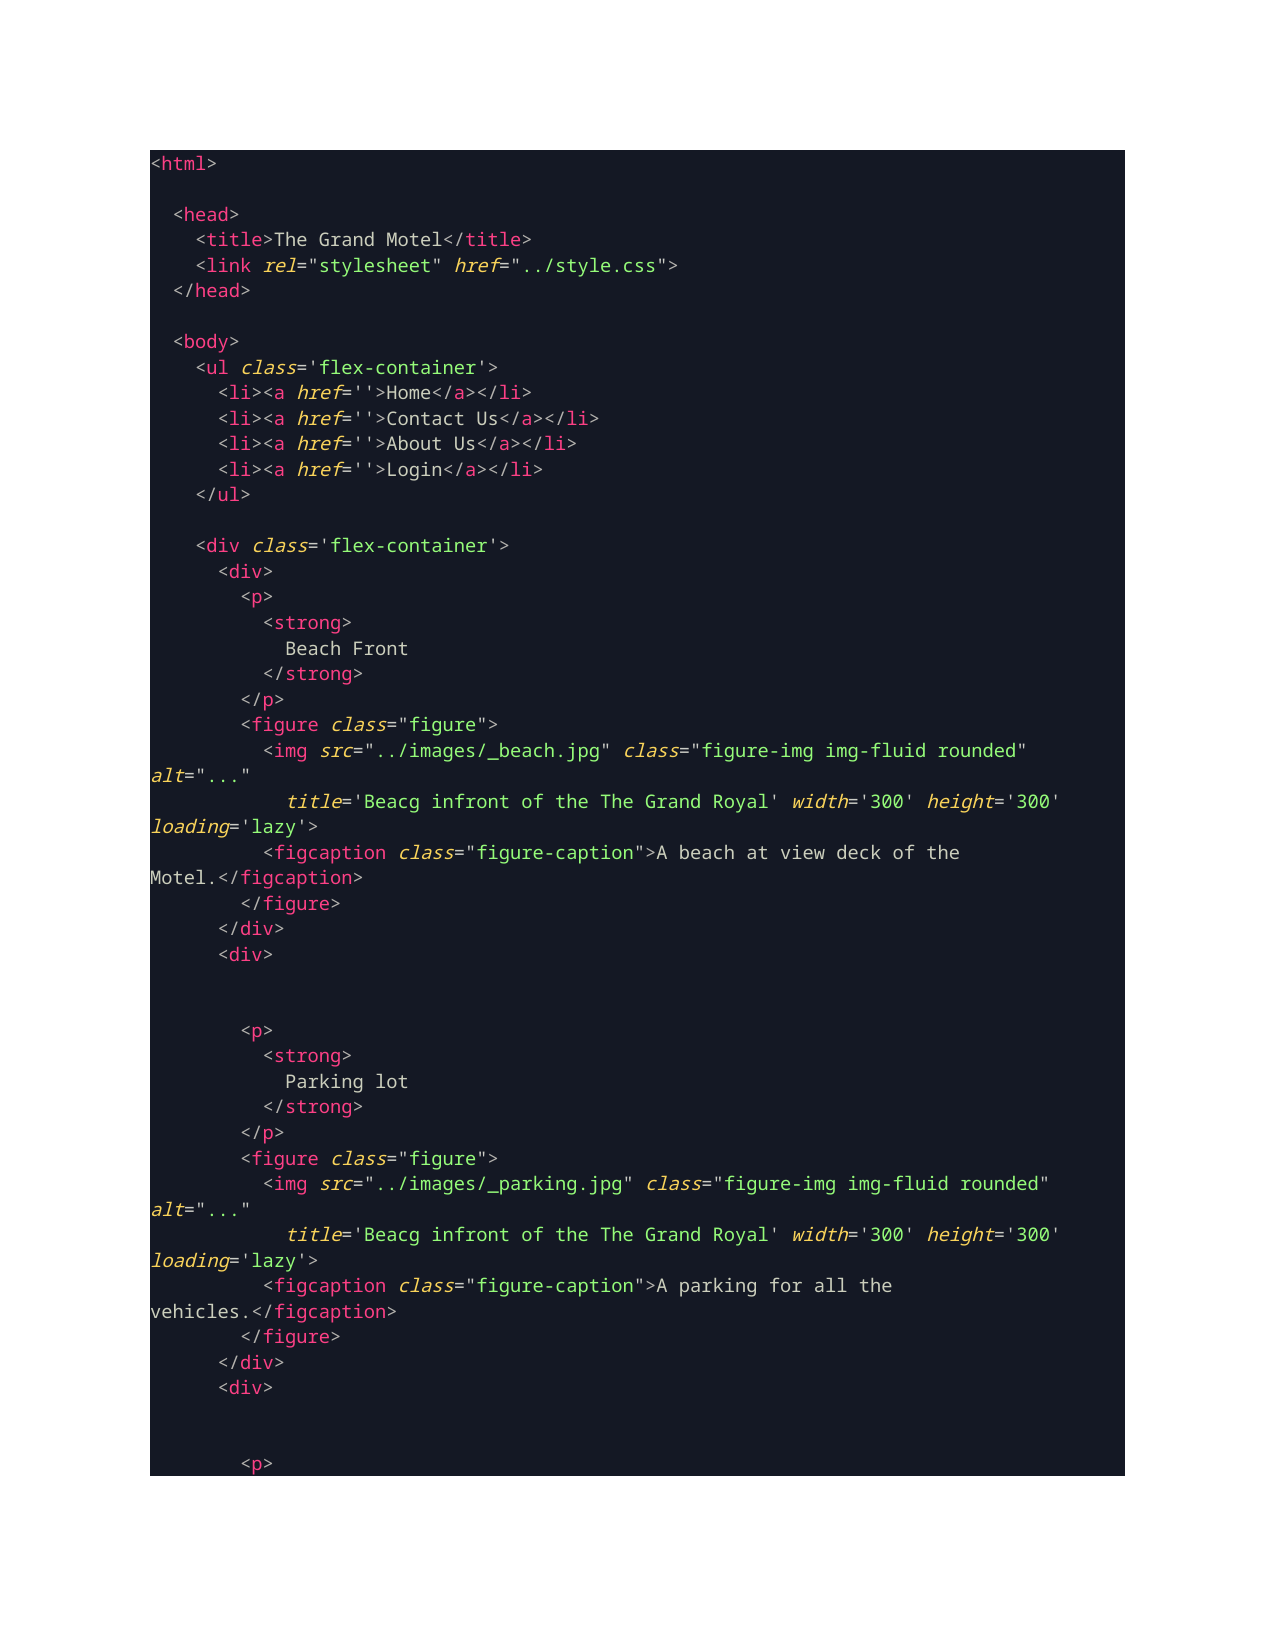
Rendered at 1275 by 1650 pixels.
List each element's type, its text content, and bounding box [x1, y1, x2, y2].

text <li><a href=''>Home</a></li> [150, 380, 1125, 405]
text <div> [150, 558, 1125, 584]
text <title>The Grand Motel</title> [150, 227, 1125, 252]
text title='Beacg infront of the The Grand Royal' width='300' height='300' loading='lazy'> [150, 788, 1125, 839]
text </p> [150, 686, 1125, 711]
text <img src="../images/_beach.jpg" class="figure-img img-fluid rounded" alt="..." [150, 737, 1125, 788]
text </strong> [150, 660, 1125, 686]
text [150, 1221, 1125, 1272]
text <p> [150, 584, 1125, 609]
text <div> [150, 1374, 1125, 1400]
text <ul class='flex-container'> [150, 354, 1125, 380]
text </ul> [150, 482, 1125, 507]
text </figure> [150, 1323, 1125, 1349]
text <figcaption class="figure-caption">A parking for all the vehicles.</figcaption> [150, 1272, 1125, 1323]
text <p> [150, 1451, 1125, 1476]
text Beach Front [150, 635, 1125, 660]
text <li><a href=''>About Us</a></li> [150, 431, 1125, 456]
text <div> [150, 941, 1125, 967]
text <strong> [150, 1043, 1125, 1068]
text </strong> [150, 1094, 1125, 1119]
text <figure class="figure"> [150, 1145, 1125, 1170]
text <li><a href=''>Contact Us</a></li> [150, 405, 1125, 431]
text </div> [150, 916, 1125, 941]
text Parking lot [150, 1068, 1125, 1094]
text </figure> [150, 890, 1125, 916]
text <li><a href=''>Login</a></li> [150, 456, 1125, 482]
text <html> [150, 150, 1125, 176]
text </p> [150, 1119, 1125, 1145]
text <link rel="stylesheet" href="../style.css"> [150, 252, 1125, 278]
text <figcaption class="figure-caption">A beach at view deck of the Motel.</figcaption> [150, 839, 1125, 890]
text <img src="../images/_parking.jpg" class="figure-img img-fluid rounded" alt="..." [150, 1170, 1125, 1221]
text <head> [150, 201, 1125, 227]
text </div> [150, 1349, 1125, 1374]
text </head> [150, 278, 1125, 303]
text <div class='flex-container'> [150, 533, 1125, 558]
text <figure class="figure"> [150, 711, 1125, 737]
text <strong> [150, 609, 1125, 635]
text <body> [150, 329, 1125, 354]
text <p> [150, 1017, 1125, 1043]
